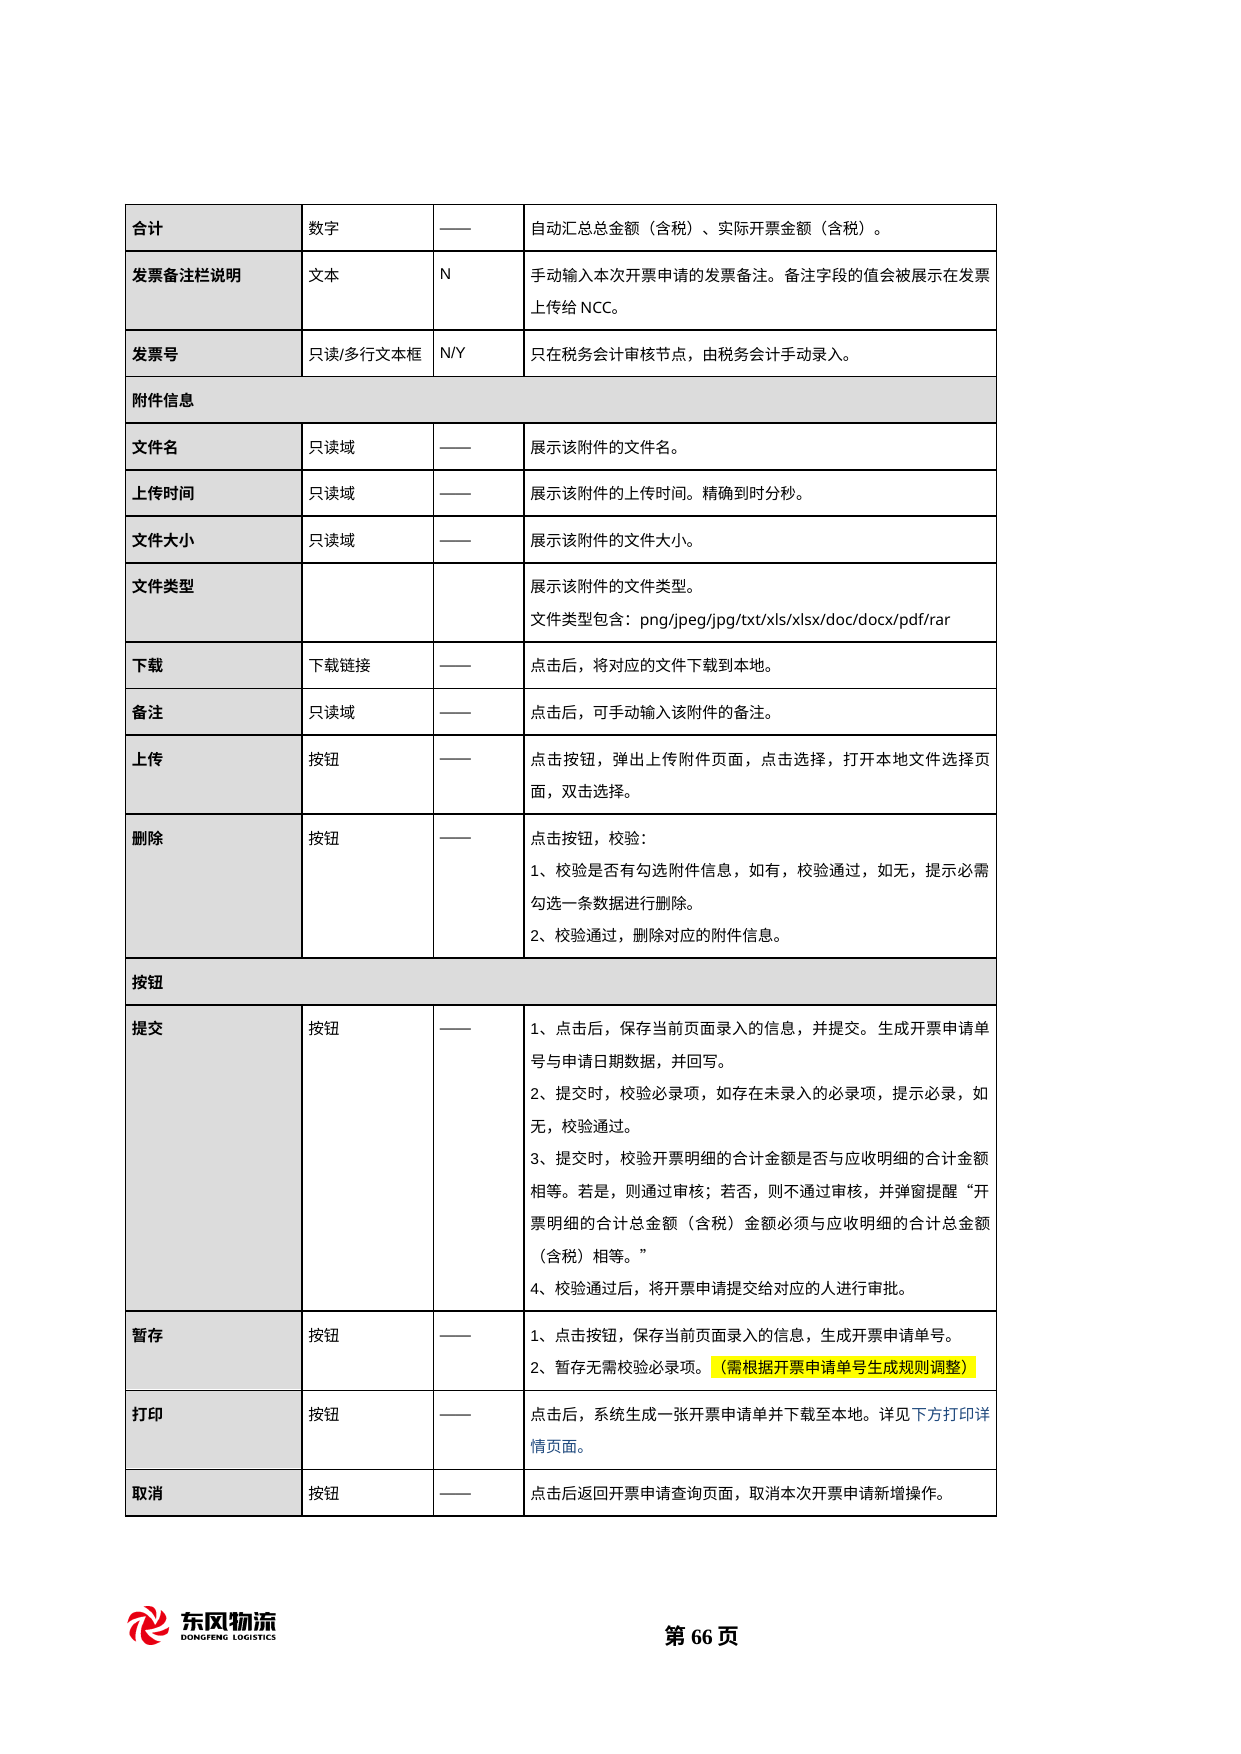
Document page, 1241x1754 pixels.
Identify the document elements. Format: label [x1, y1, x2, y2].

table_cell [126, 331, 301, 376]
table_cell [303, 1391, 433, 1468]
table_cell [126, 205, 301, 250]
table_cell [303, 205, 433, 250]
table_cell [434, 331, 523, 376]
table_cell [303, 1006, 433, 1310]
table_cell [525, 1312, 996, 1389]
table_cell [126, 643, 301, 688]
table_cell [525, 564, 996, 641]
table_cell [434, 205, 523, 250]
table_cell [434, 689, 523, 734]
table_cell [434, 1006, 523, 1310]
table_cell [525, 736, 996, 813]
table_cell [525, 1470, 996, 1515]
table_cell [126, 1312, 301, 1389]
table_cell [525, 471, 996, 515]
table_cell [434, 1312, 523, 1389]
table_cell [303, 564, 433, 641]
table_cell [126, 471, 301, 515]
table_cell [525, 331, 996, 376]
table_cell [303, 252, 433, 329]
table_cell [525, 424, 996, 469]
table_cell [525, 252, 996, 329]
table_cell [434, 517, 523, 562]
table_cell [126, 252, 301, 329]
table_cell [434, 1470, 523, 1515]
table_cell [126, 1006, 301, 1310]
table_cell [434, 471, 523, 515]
picture [127, 1606, 276, 1645]
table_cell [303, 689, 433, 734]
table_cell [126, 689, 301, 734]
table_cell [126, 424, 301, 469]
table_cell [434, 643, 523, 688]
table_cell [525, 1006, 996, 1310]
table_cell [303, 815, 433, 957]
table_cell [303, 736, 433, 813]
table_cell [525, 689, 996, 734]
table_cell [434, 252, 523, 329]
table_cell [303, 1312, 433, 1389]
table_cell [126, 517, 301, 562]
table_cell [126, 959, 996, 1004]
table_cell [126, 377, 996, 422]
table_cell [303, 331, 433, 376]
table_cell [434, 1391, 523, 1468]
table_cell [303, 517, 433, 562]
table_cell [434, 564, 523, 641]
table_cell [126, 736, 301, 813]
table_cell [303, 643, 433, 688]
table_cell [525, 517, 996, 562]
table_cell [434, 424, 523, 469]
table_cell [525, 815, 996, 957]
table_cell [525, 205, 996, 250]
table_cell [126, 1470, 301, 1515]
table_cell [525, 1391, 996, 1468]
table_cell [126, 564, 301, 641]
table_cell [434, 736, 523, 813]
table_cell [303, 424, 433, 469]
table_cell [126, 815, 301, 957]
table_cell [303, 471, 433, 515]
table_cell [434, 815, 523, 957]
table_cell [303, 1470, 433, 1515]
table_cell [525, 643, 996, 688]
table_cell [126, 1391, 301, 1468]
